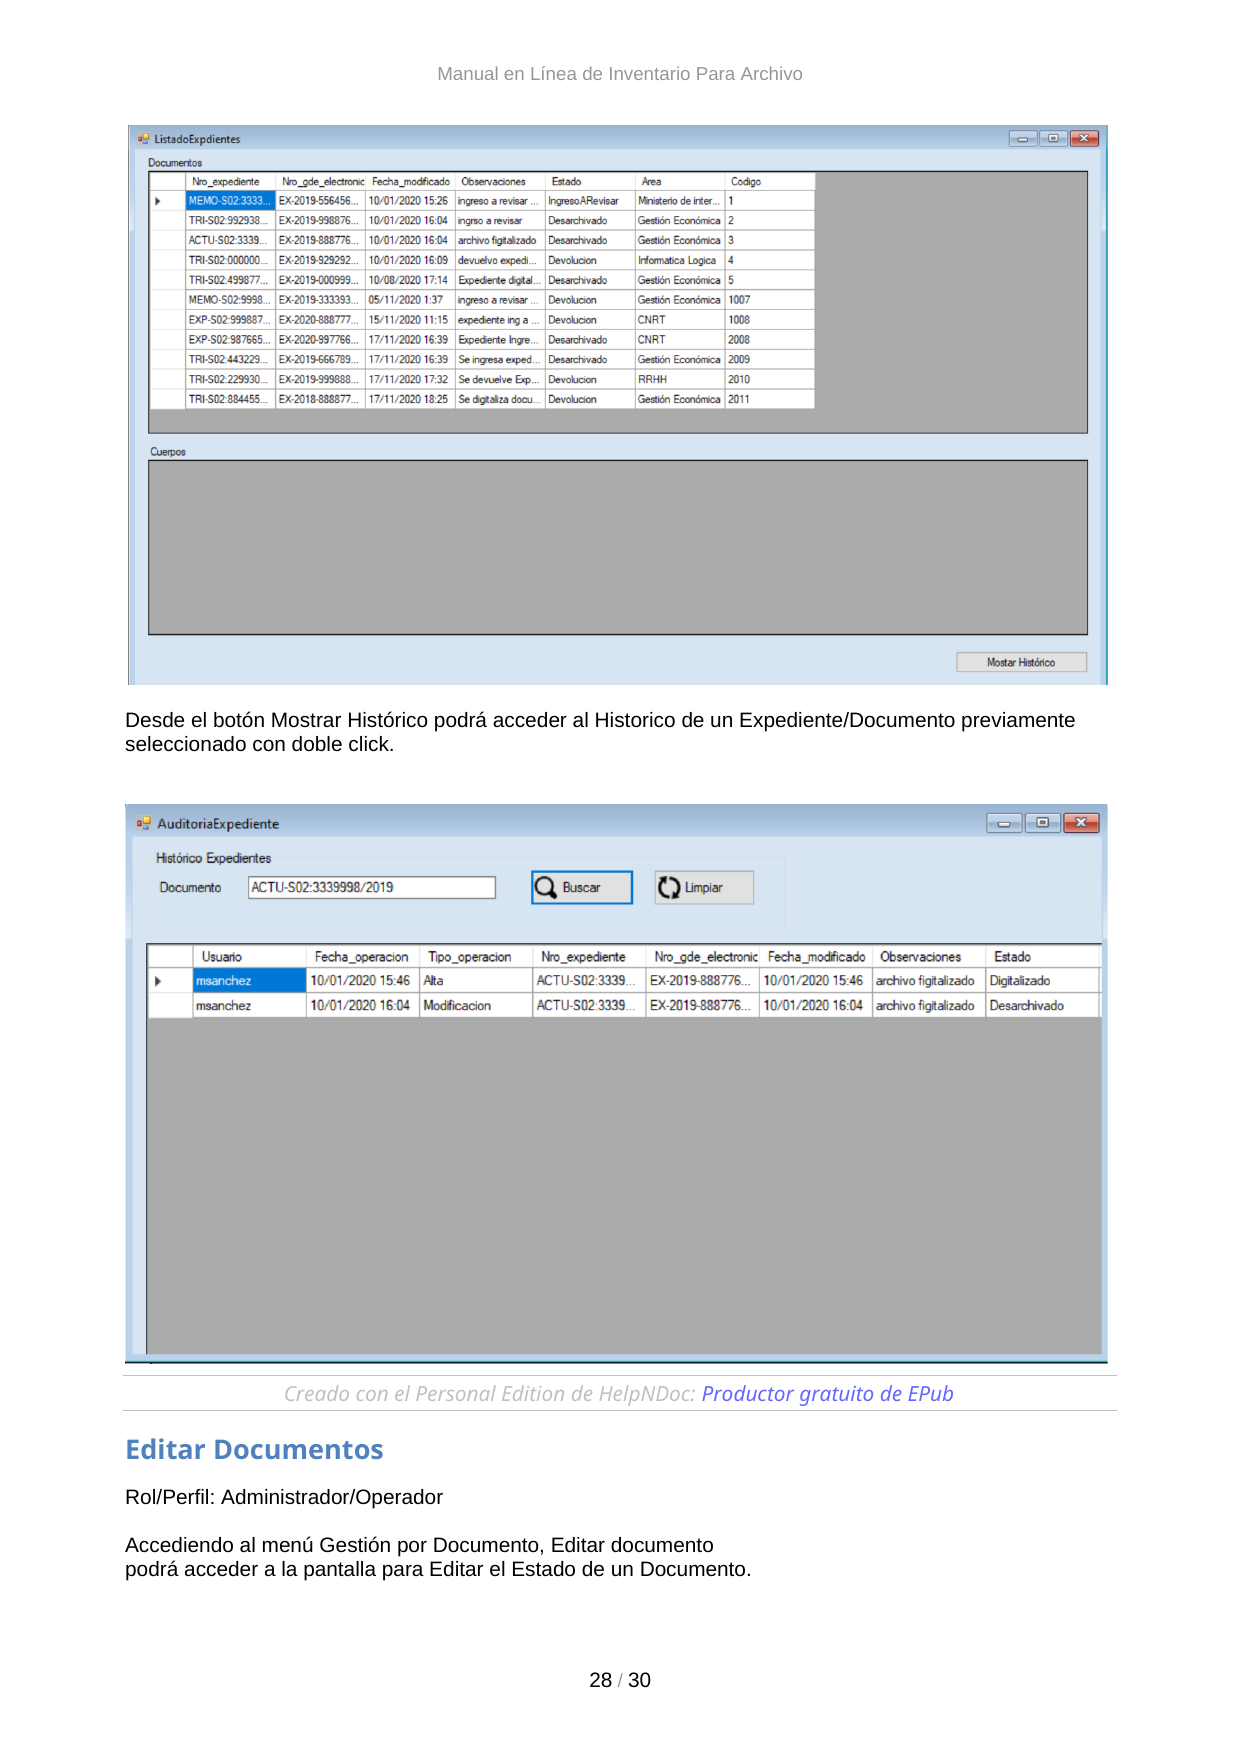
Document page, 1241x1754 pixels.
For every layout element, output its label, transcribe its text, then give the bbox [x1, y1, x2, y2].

text Editar Documentos [123, 1427, 1117, 1469]
text Accediendo al menú Gestión por Documento, Editar documento [125, 1533, 1115, 1557]
text podrá acceder a la pantalla para Editar el Estado de un Documento. [125, 1557, 1115, 1581]
picture [125, 125, 1108, 685]
text Rol/Perfil: Administrador/Operador [125, 1485, 1115, 1509]
text Desde el botón Mostrar Histórico podrá acceder al Historico de un Expediente/Documento previamente seleccionado con doble click. [125, 708, 1115, 756]
picture [125, 804, 1108, 1364]
text Creado con el Personal Edition de HelpNDoc: Productor gratuito de EPub [123, 1376, 1117, 1410]
